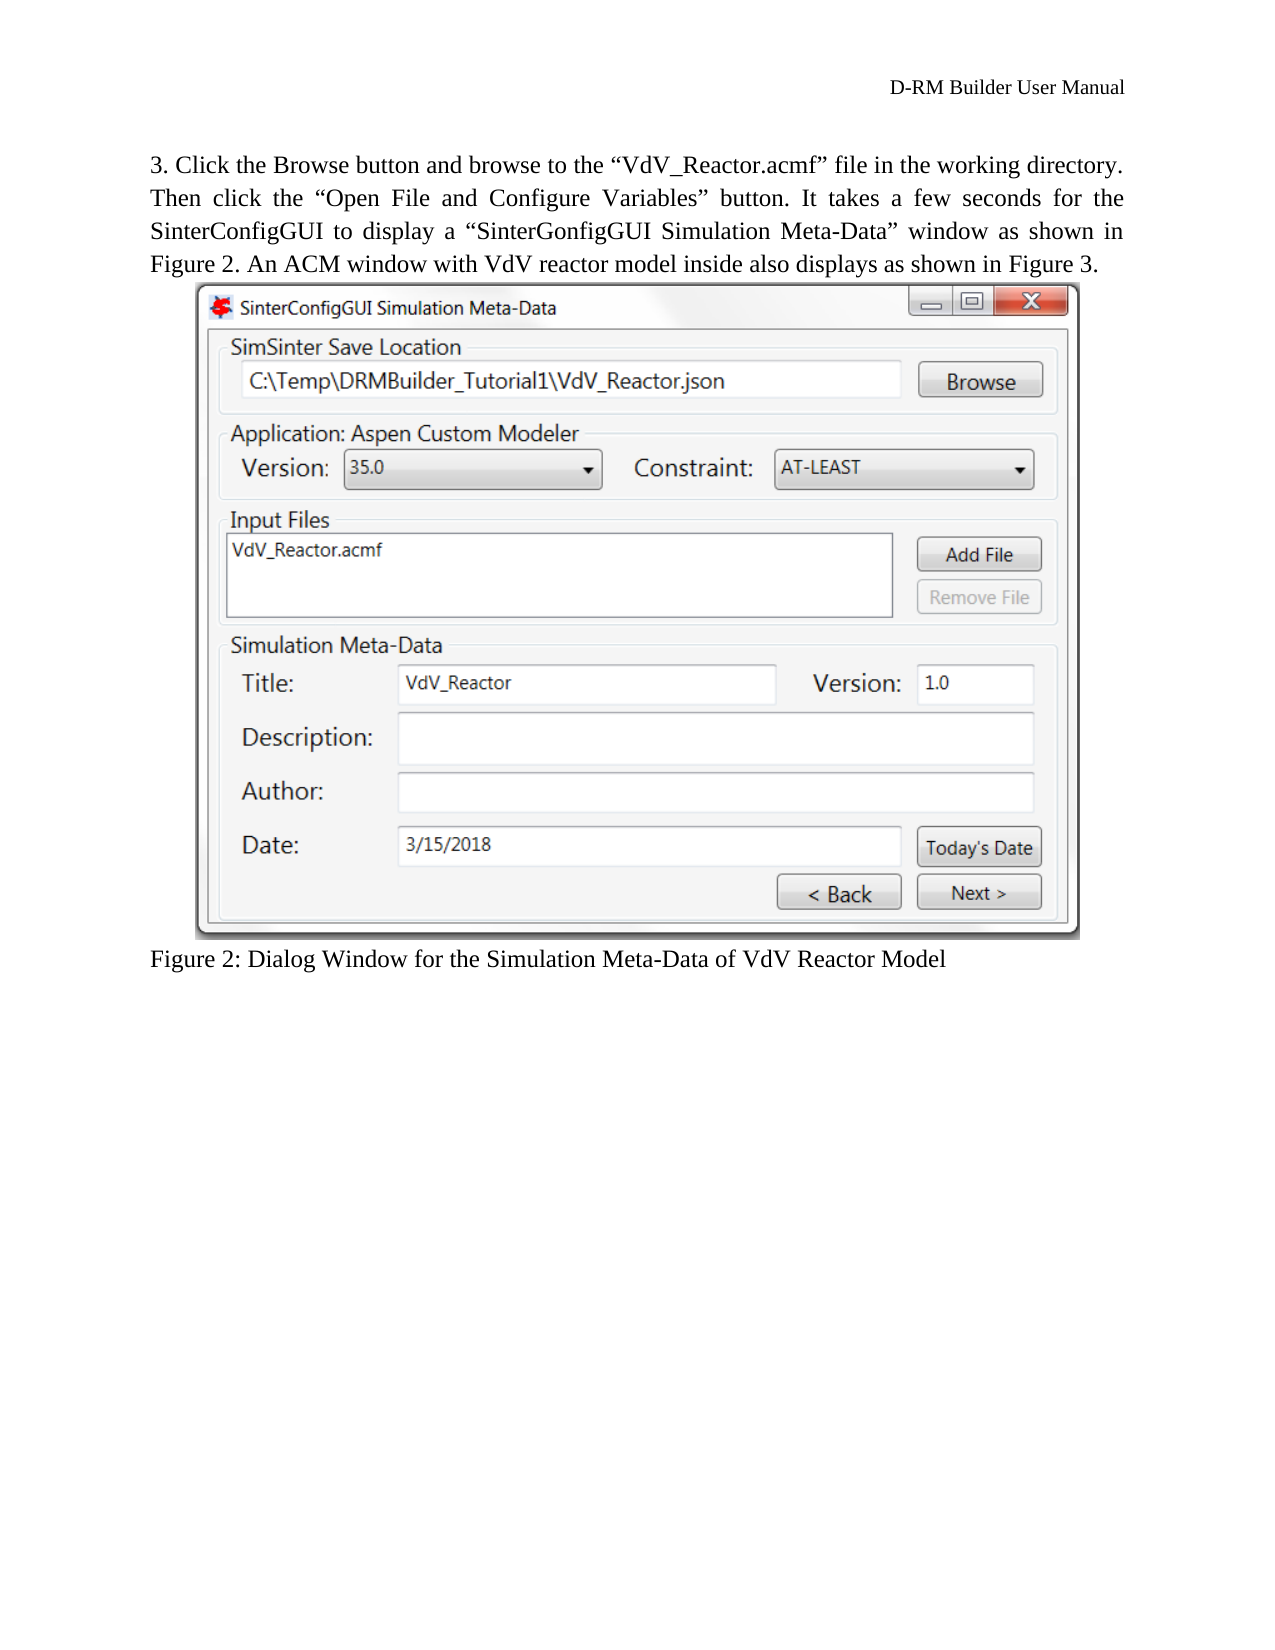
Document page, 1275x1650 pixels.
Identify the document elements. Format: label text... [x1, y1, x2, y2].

text 3. Click the Browse button and browse to the “VdV_Reactor.acmf” file in the working directory. Then click the “Open File and Configure Variables” button. It takes a few seconds for the SinterConfigGUI to display a “SinterGonfigGUI Simulation Meta-Data” window as shown in Figure 2. An ACM window with VdV reactor model inside also displays as shown in Figure 3. [150, 150, 1125, 278]
picture [195, 282, 1080, 940]
